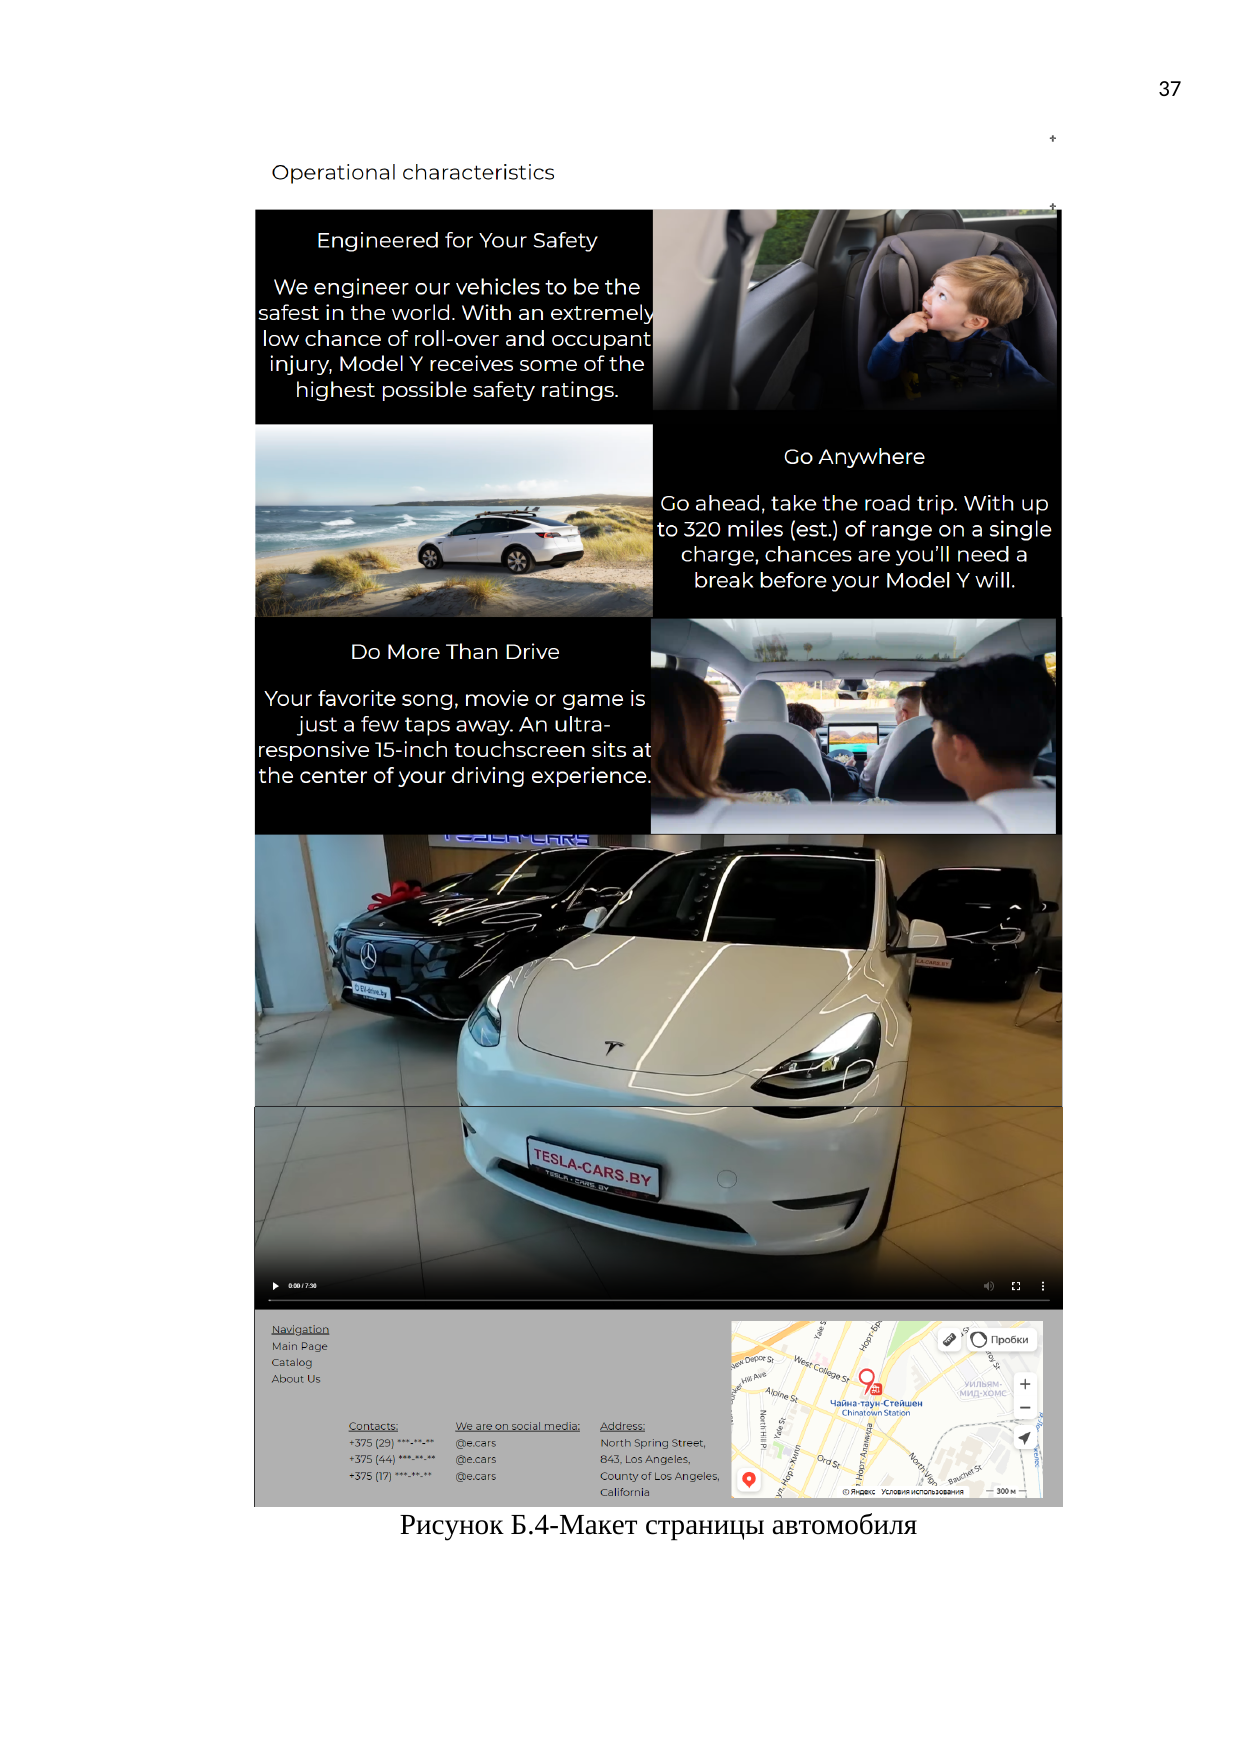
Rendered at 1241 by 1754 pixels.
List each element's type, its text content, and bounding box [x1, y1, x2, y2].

picture [254, 130, 1063, 1507]
text Рисунок Б.4-Макет страницы автомобиля [136, 1507, 1181, 1541]
